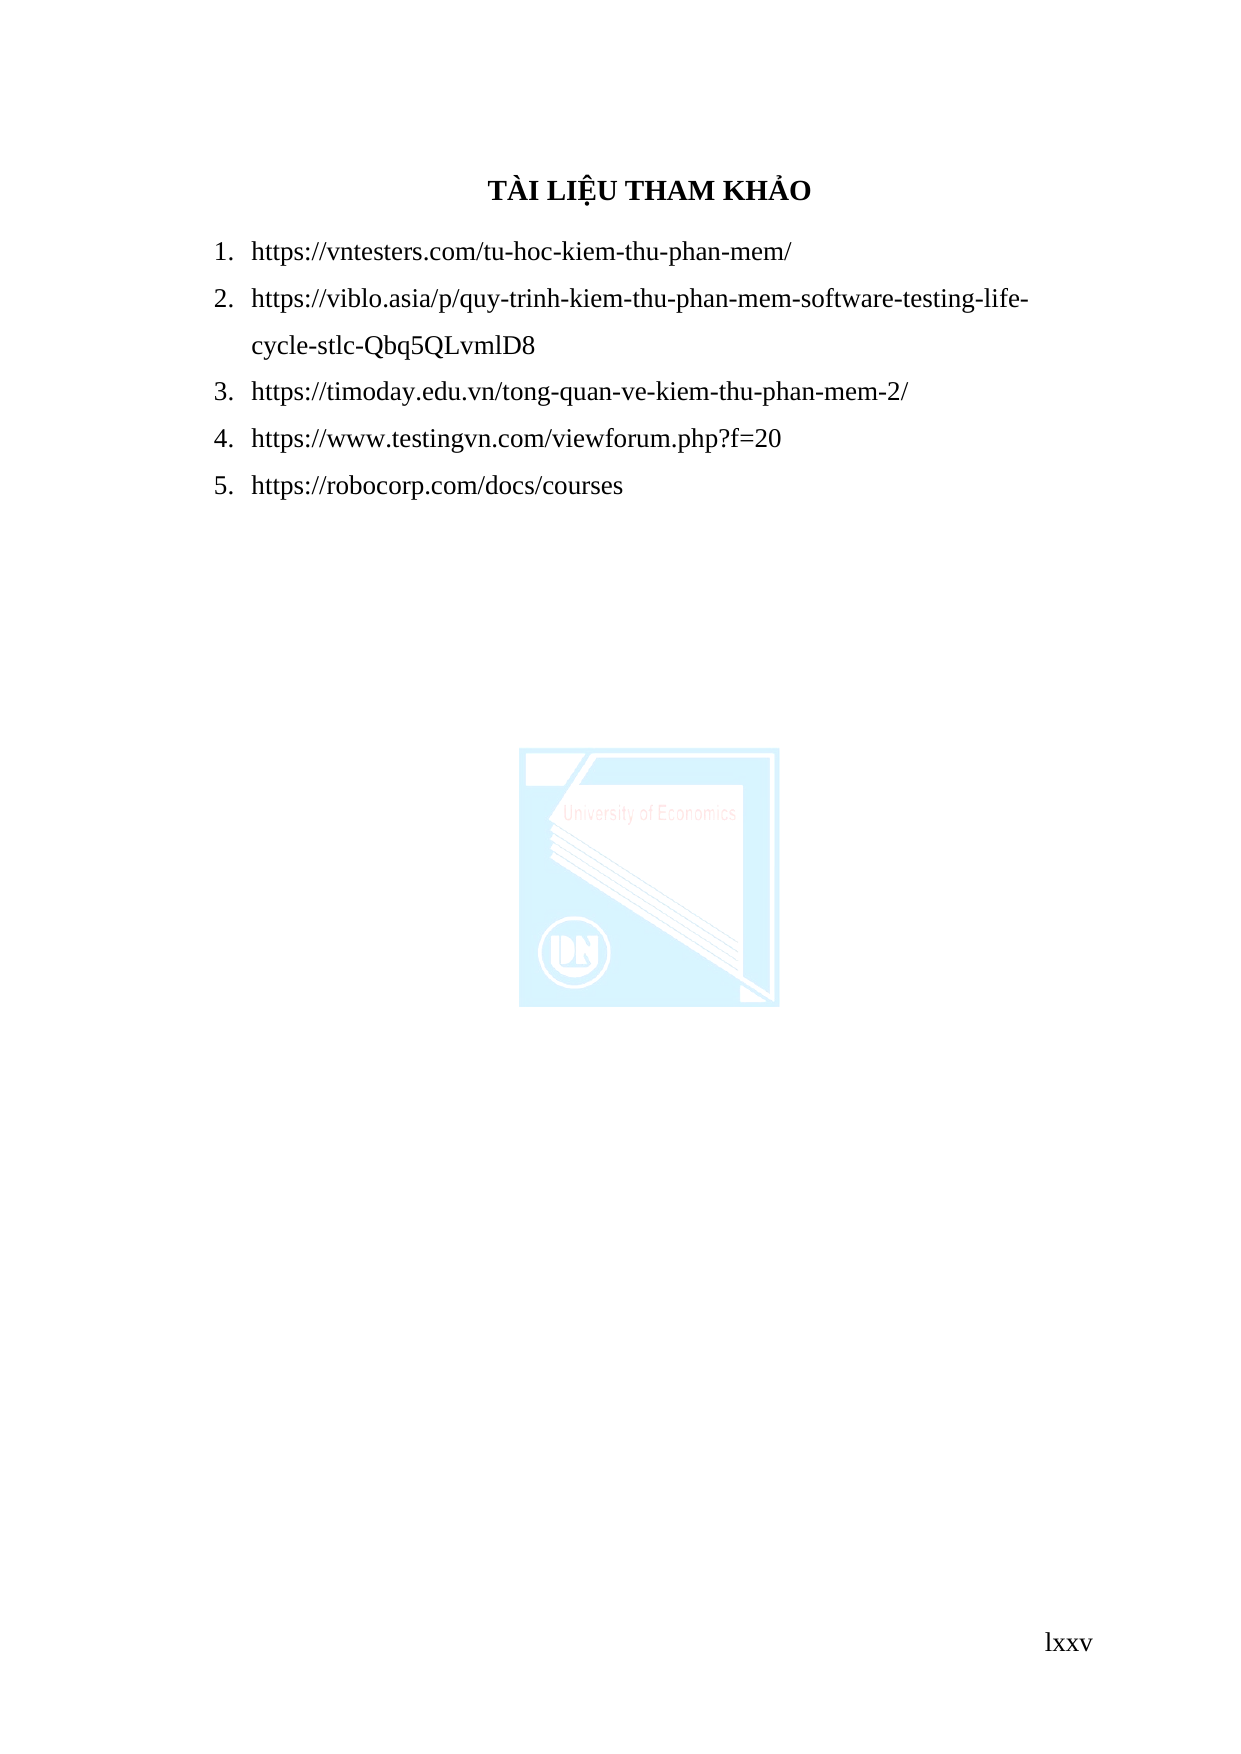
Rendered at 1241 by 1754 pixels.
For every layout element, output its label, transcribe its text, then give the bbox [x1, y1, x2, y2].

list https://vntesters.com/tu-hoc-kiem-thu-phan-mem/ [214, 236, 1092, 267]
list https://www.testingvn.com/viewforum.php?f=20 [214, 422, 1092, 453]
list https://robocorp.com/docs/courses [214, 469, 1092, 500]
list https://timoday.edu.vn/tong-quan-ve-kiem-thu-phan-mem-2/ [214, 376, 1092, 407]
subtitle TÀI LIỆU THAM KHẢO [207, 173, 1092, 206]
list https://viblo.asia/p/quy-trinh-kiem-thu-phan-mem-software-testing-life-cycle-stlc-Qbq5QLvmlD8 [214, 282, 1092, 360]
